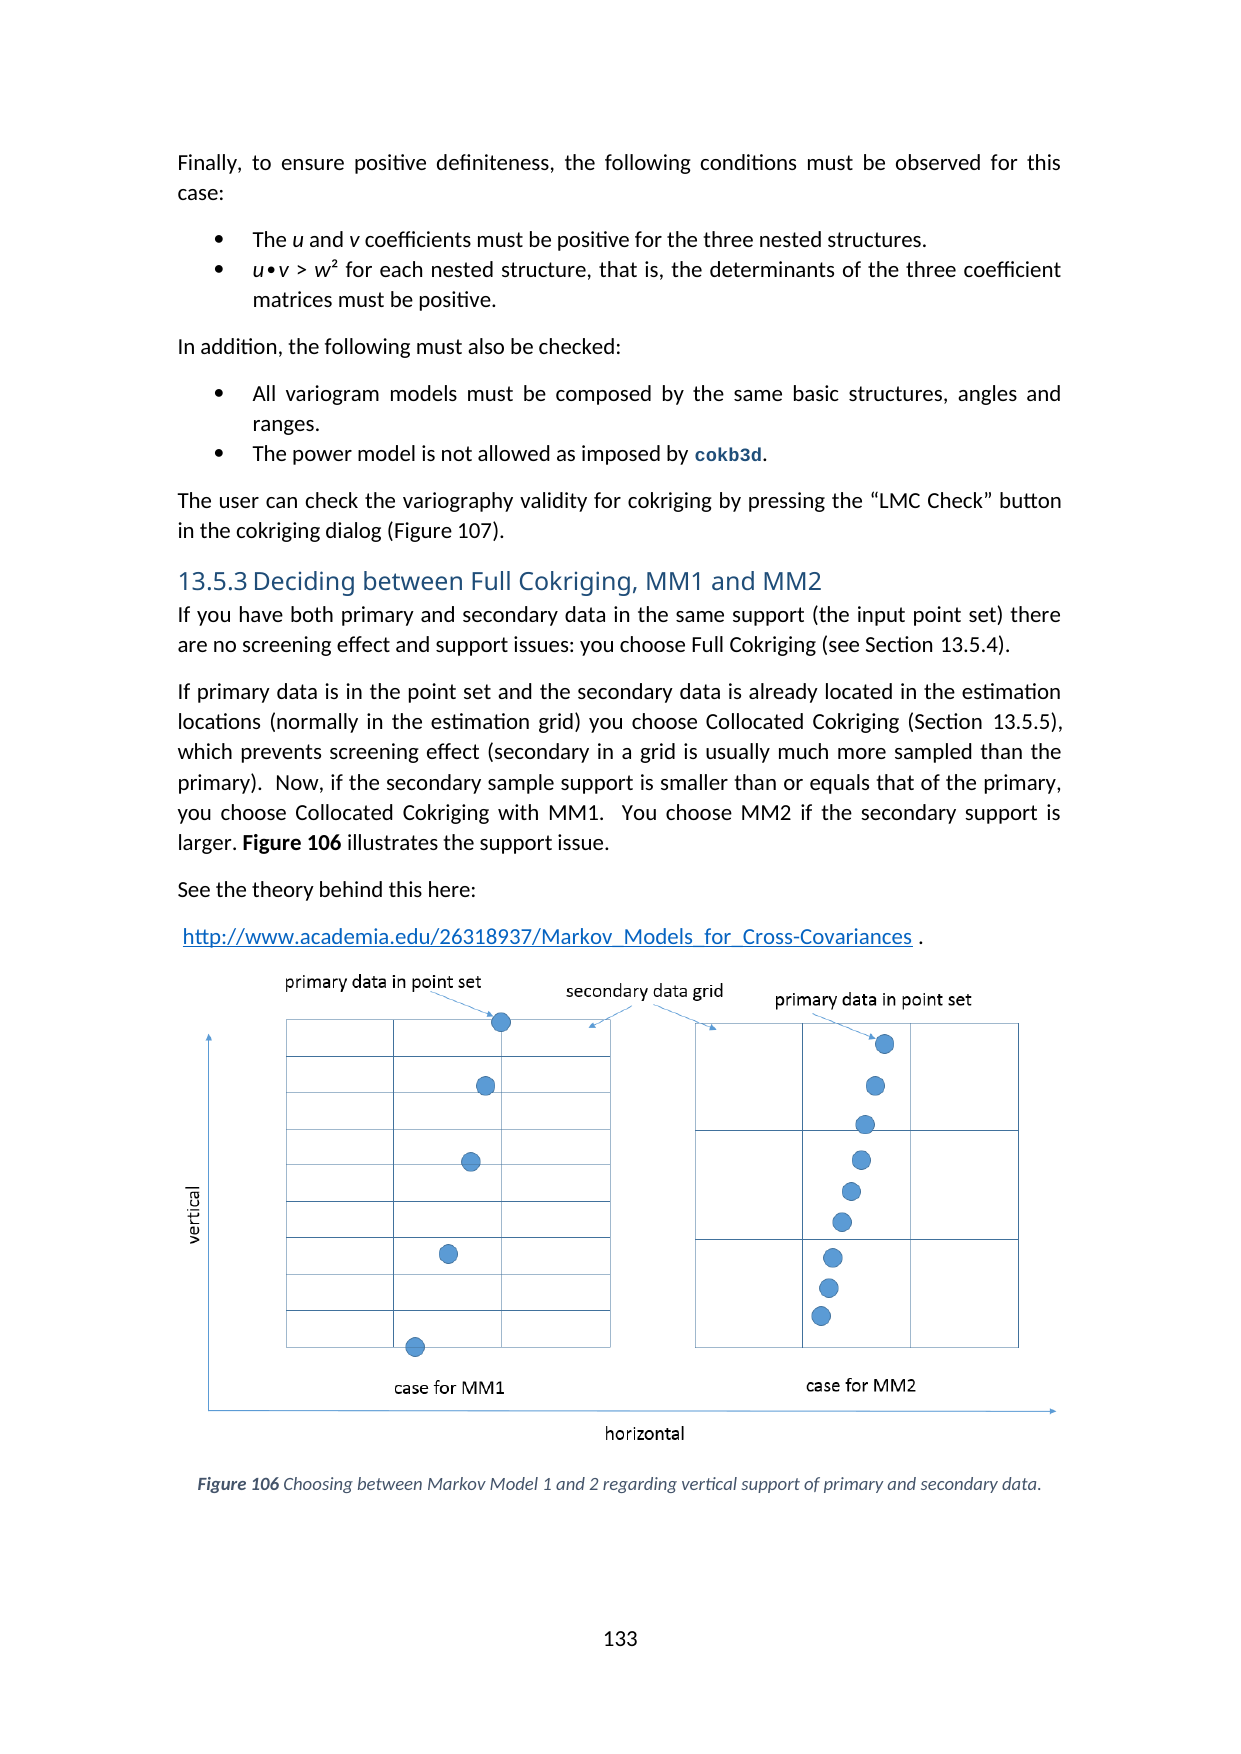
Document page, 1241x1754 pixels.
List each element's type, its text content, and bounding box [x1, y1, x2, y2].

text If primary data is in the point set and the secondary data is already located in the estimation locations (normally in the estimation grid) you choose Collocated Cokriging (Section 13.5.5), which prevents screening effect (secondary in a grid is usually much more sampled than the primary). Now, if the secondary sample support is smaller than or equals that of the primary, you choose Collocated Cokriging with MM1. You choose MM2 if the secondary support is larger. Figure 106 illustrates the support issue. [177, 677, 1063, 856]
text http://www.academia.edu/26318937/Markov_Models_for_Cross-Covariances . [177, 922, 1063, 950]
text Figure 106 Choosing between Markov Model 1 and 2 regarding vertical support of primary and secondary data. [177, 1472, 1063, 1495]
text Finally, to ensure positive definiteness, the following conditions must be observed for this case: [177, 148, 1063, 206]
list The power model is not allowed as imposed by cokb3d. [215, 439, 1063, 467]
list The u and v coefficients must be positive for the three nested structures. [215, 225, 1063, 253]
subtitle Deciding between Full Cokriging, MM1 and MM2 [177, 563, 1063, 597]
list u∙v > w² for each nested structure, that is, the determinants of the three coefficient matrices must be positive. [215, 255, 1063, 313]
text In addition, the following must also be checked: [177, 332, 1063, 360]
list All variogram models must be composed by the same basic structures, angles and ranges. [215, 379, 1063, 437]
text The user can check the variography validity for cokriging by pressing the “LMC Check” button in the cokriging dialog (Figure 107). [177, 486, 1063, 544]
text If you have both primary and secondary data in the same support (the input point set) there are no screening effect and support issues: you choose Full Cokriging (see Section 13.5.4). [177, 600, 1063, 658]
text See the theory behind this here: [177, 875, 1063, 903]
picture [177, 968, 1064, 1454]
